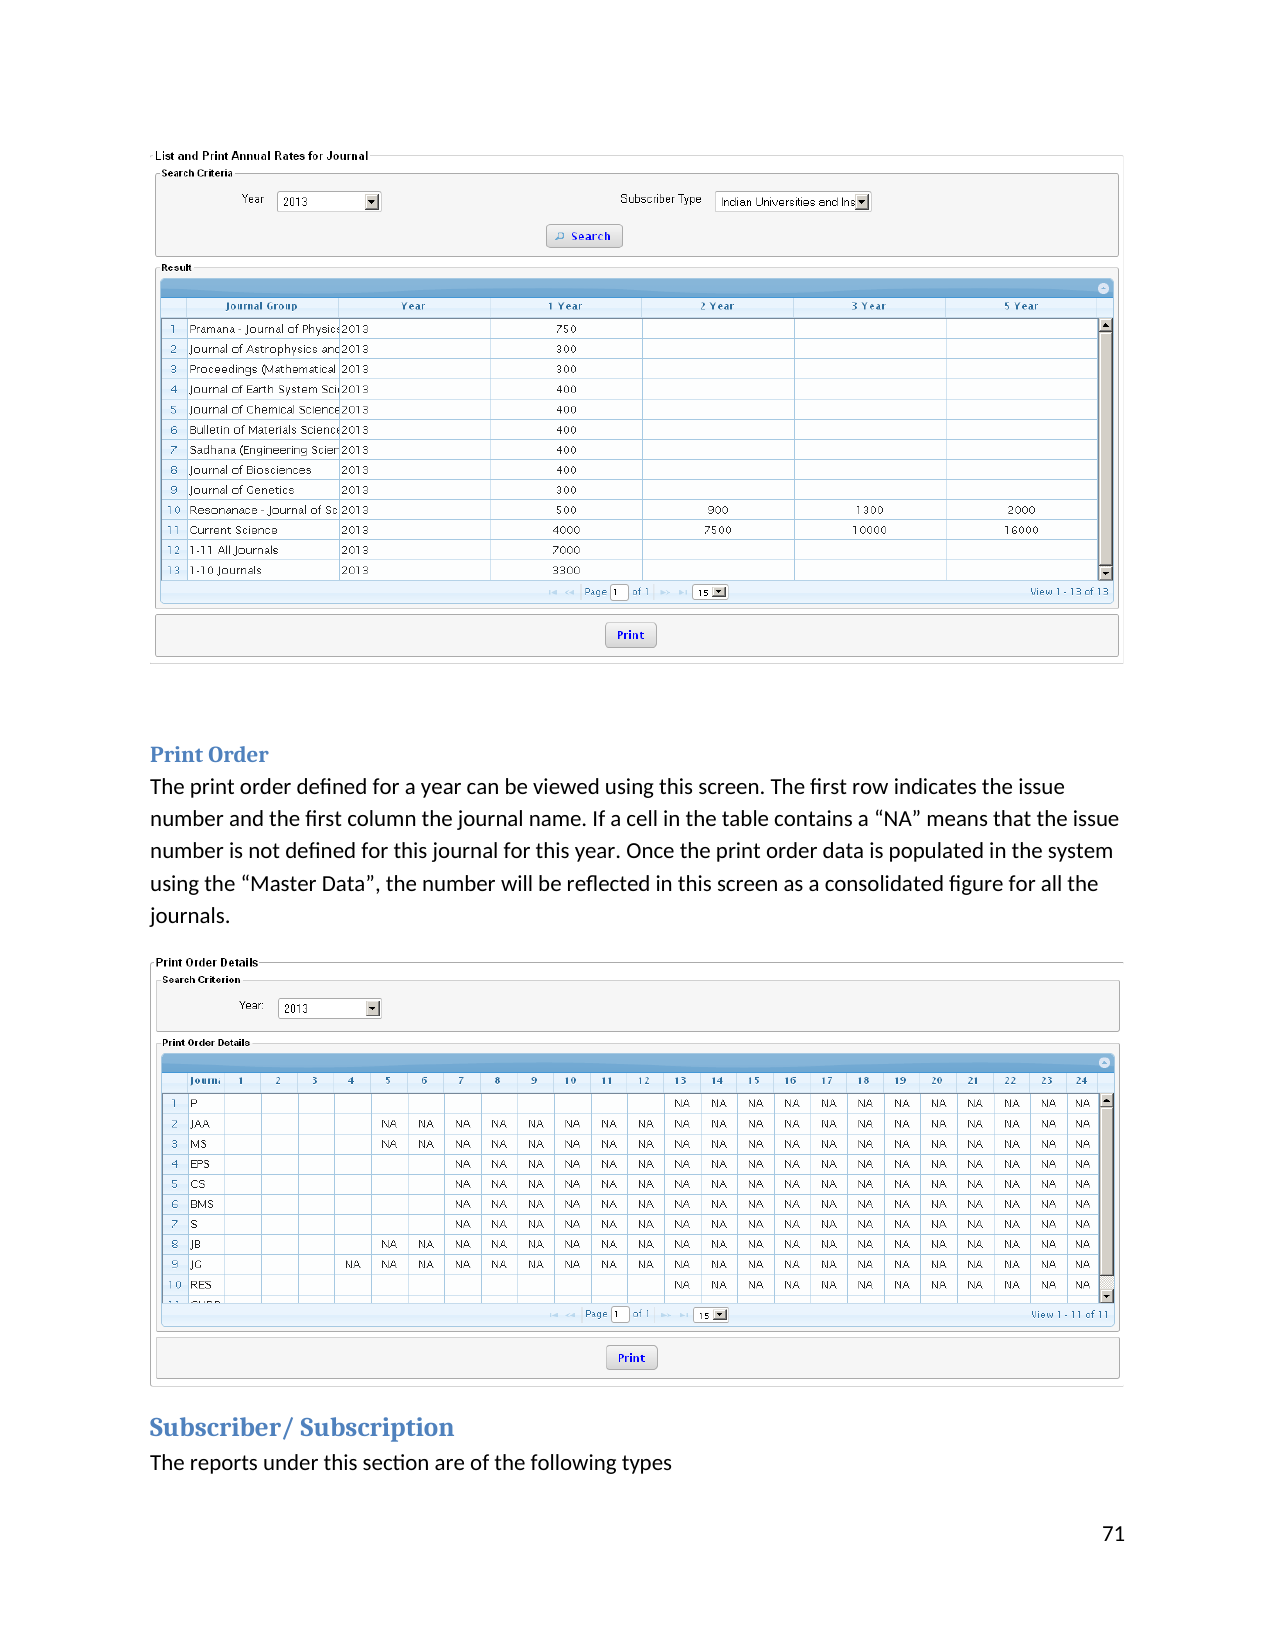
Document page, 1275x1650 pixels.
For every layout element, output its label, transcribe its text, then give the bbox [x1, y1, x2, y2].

text The reports under this section are of the following types [150, 1448, 1125, 1476]
picture [150, 150, 1124, 664]
subtitle Subscriber/ Subscription [150, 1412, 1125, 1443]
picture [150, 954, 1124, 1387]
subtitle Print Order [150, 742, 1125, 768]
text The print order defined for a year can be viewed using this screen. The first row indicates the issue number and the first column the journal name. If a cell in the table contains a “NA” means that the issue number is not defined for this journal for this year. Once the print order data is populated in the system using the “Master Data”, the number will be reflected in this screen as a consolidated figure for all the journals. [150, 772, 1125, 929]
